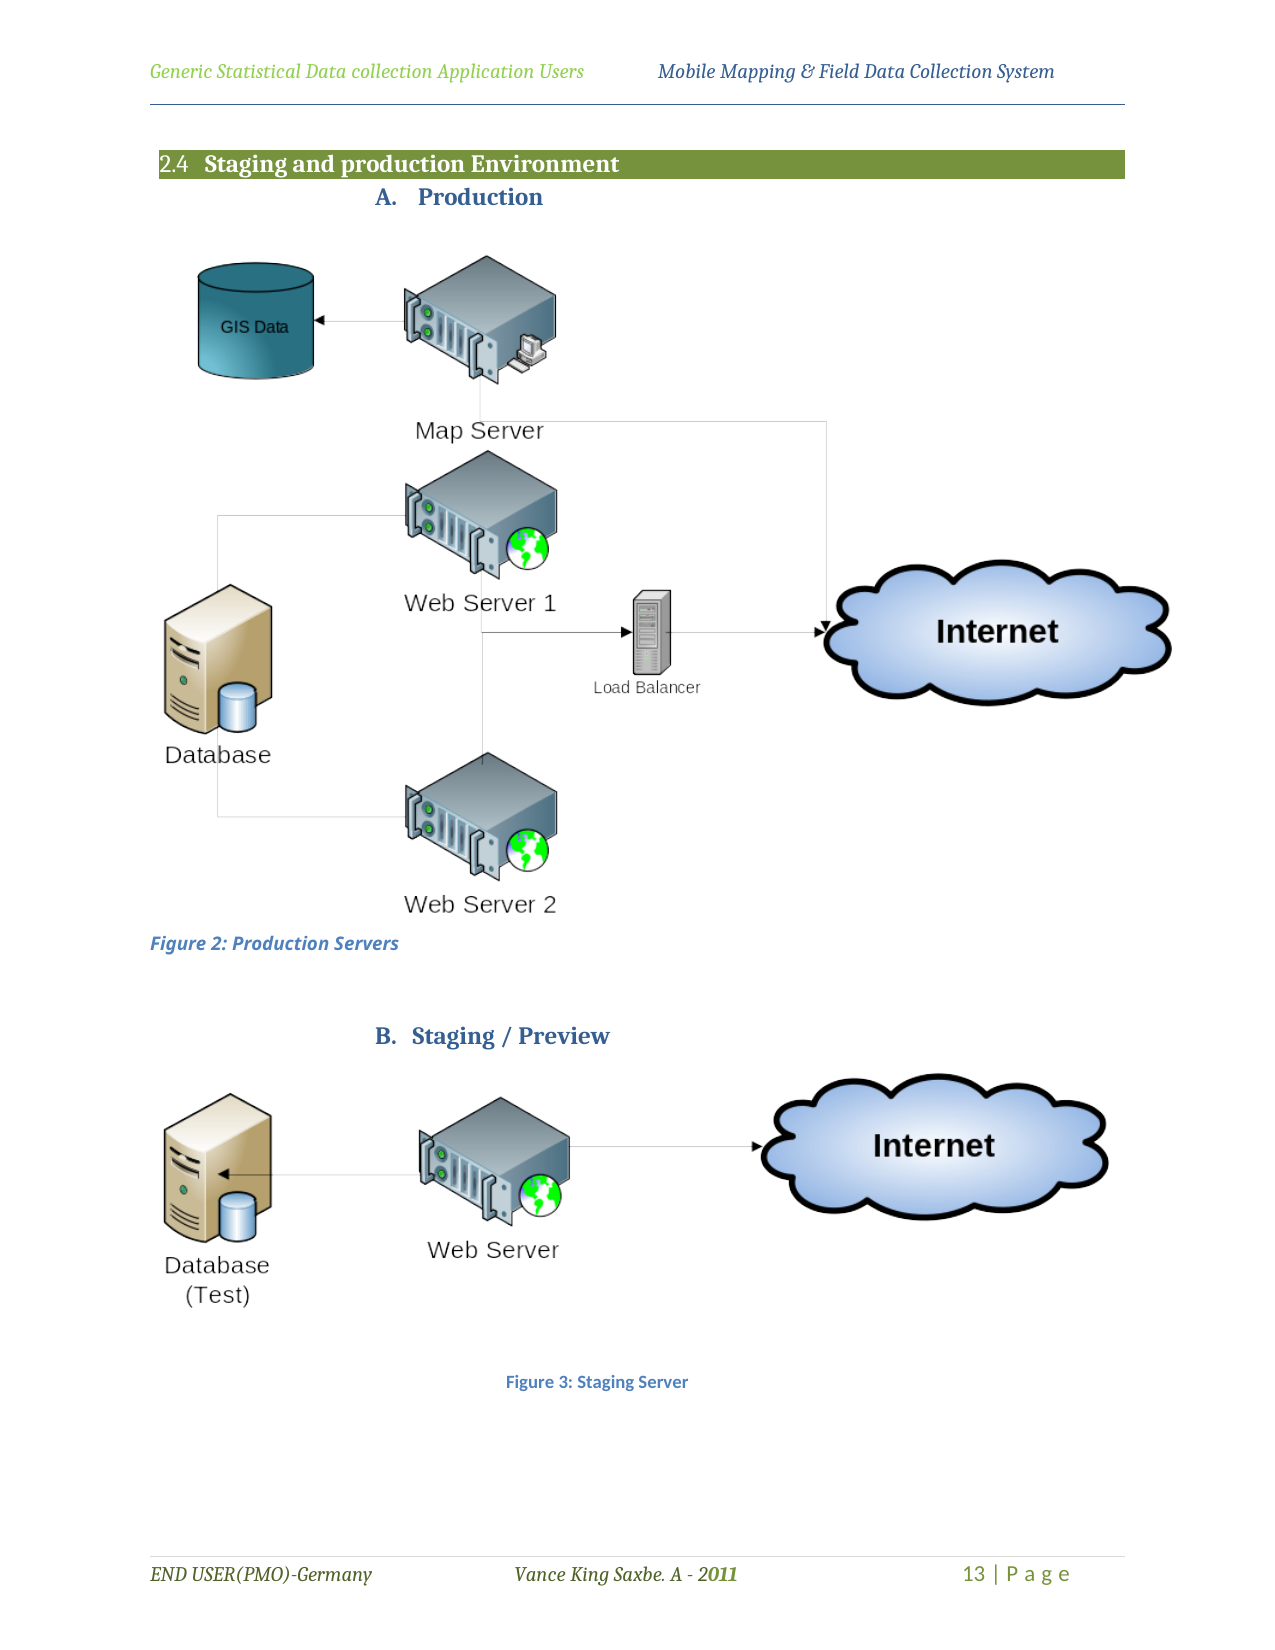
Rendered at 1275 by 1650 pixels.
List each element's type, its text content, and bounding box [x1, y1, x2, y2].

text Figure 2: Production Servers [150, 228, 1125, 956]
subtitle Staging and production Environment [159, 150, 1125, 179]
text Figure 3: Staging Server [225, 1370, 1125, 1393]
list Production [375, 183, 1125, 212]
list Staging / Preview [375, 1022, 1125, 1051]
